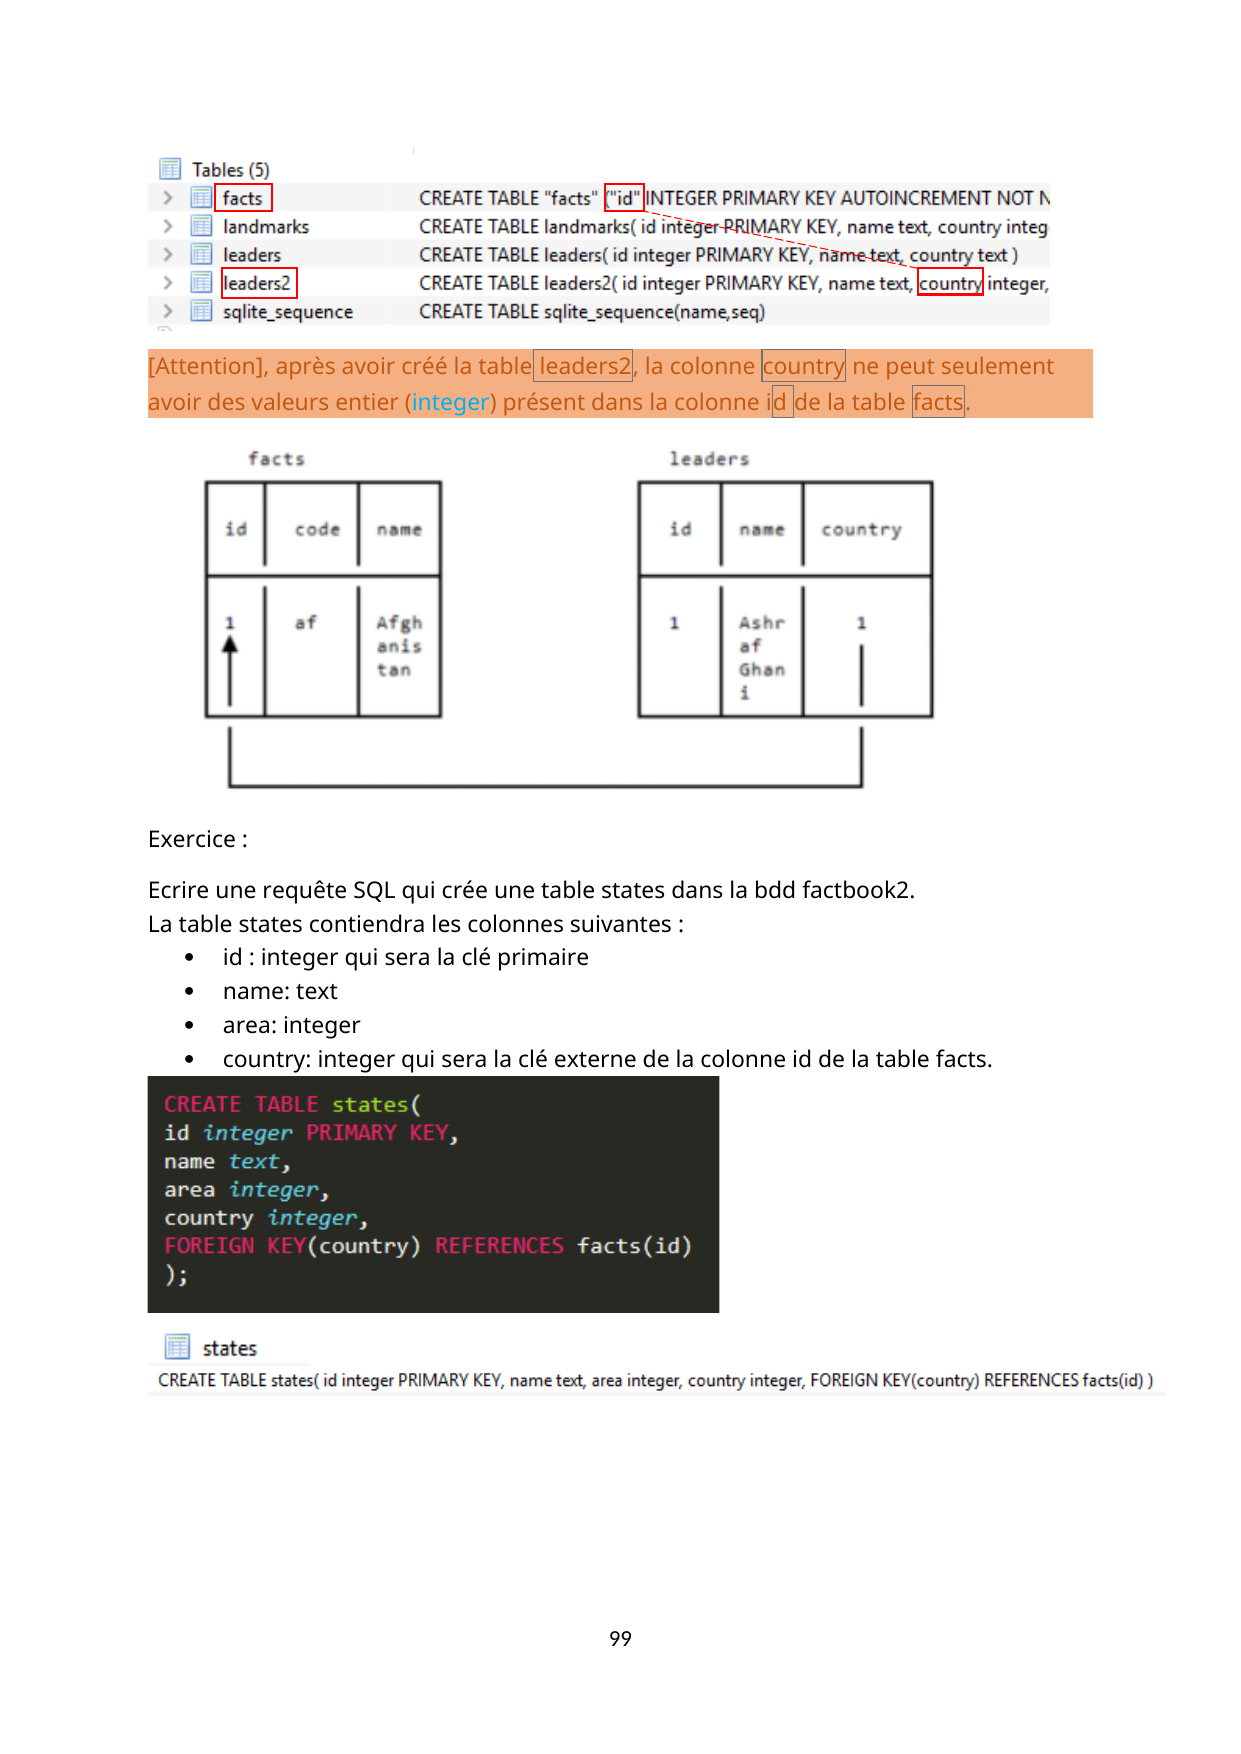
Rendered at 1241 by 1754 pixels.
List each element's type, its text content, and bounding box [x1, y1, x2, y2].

picture [147, 1076, 720, 1313]
picture [147, 1331, 310, 1366]
text Ecrire une requête SQL qui crée une table states dans la bdd factbook2. [148, 874, 1093, 905]
text La table states contiendra les colonnes suivantes : [148, 907, 1093, 939]
picture [147, 1367, 1166, 1396]
text Exercice : [148, 823, 1093, 854]
list id : integer qui sera la clé primaire [185, 941, 1093, 972]
picture [147, 437, 982, 805]
text [Attention], après avoir créé la table leaders2, la colonne country ne peut seulement avoir des valeurs entier (integer) présent dans la colonne id de la table facts. [148, 349, 1093, 418]
picture [147, 147, 1050, 331]
list area: integer [185, 1009, 1093, 1040]
list name: text [185, 975, 1093, 1006]
list country: integer qui sera la clé externe de la colonne id de la table facts. [185, 1042, 1093, 1074]
